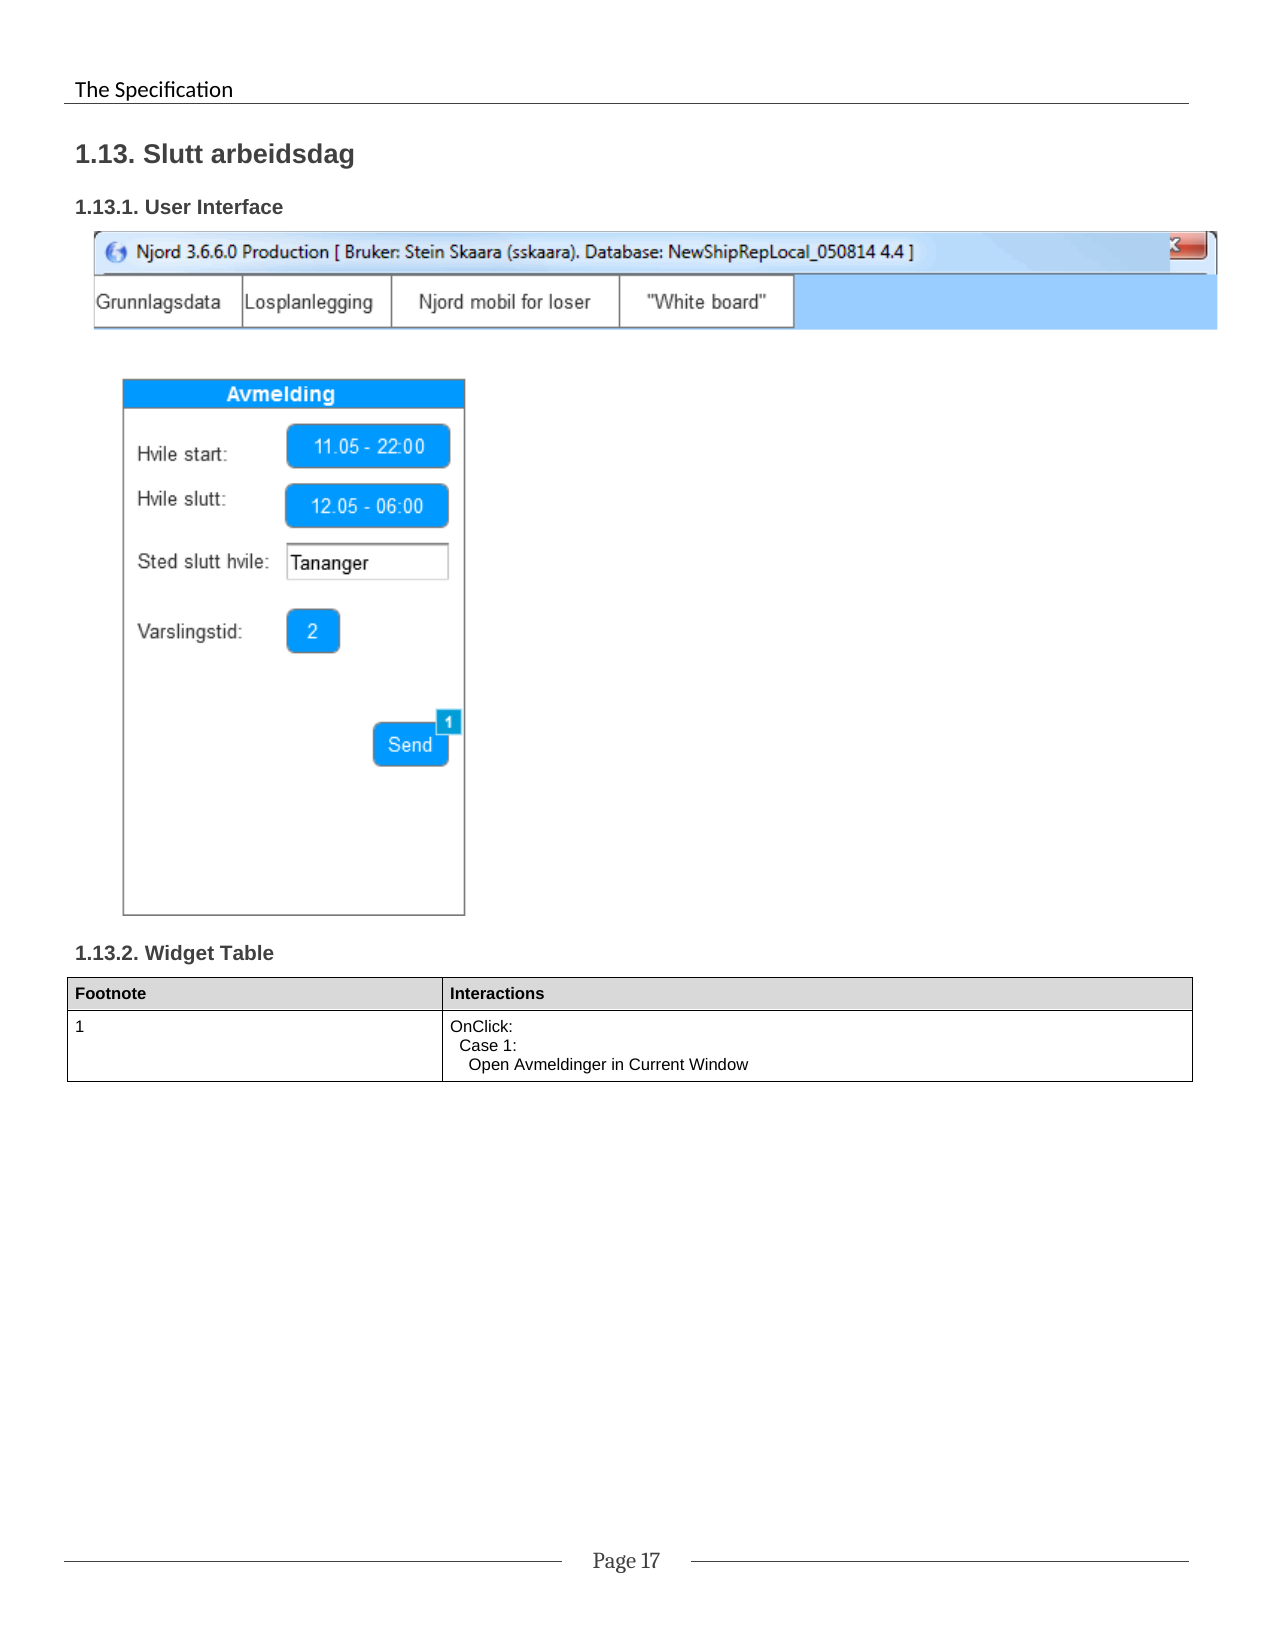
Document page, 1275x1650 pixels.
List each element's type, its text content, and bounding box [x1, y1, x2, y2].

table_header Footnote [68, 978, 442, 1009]
table_header Interactions [443, 978, 1192, 1009]
subtitle User Interface [75, 194, 1200, 218]
subtitle Widget Table [75, 940, 1200, 964]
table_cell 1 [68, 1011, 442, 1081]
subtitle Slutt arbeidsdag [75, 138, 1200, 169]
table_cell OnClick: Case 1: Open Avmeldinger in Current Window [443, 1011, 1192, 1081]
